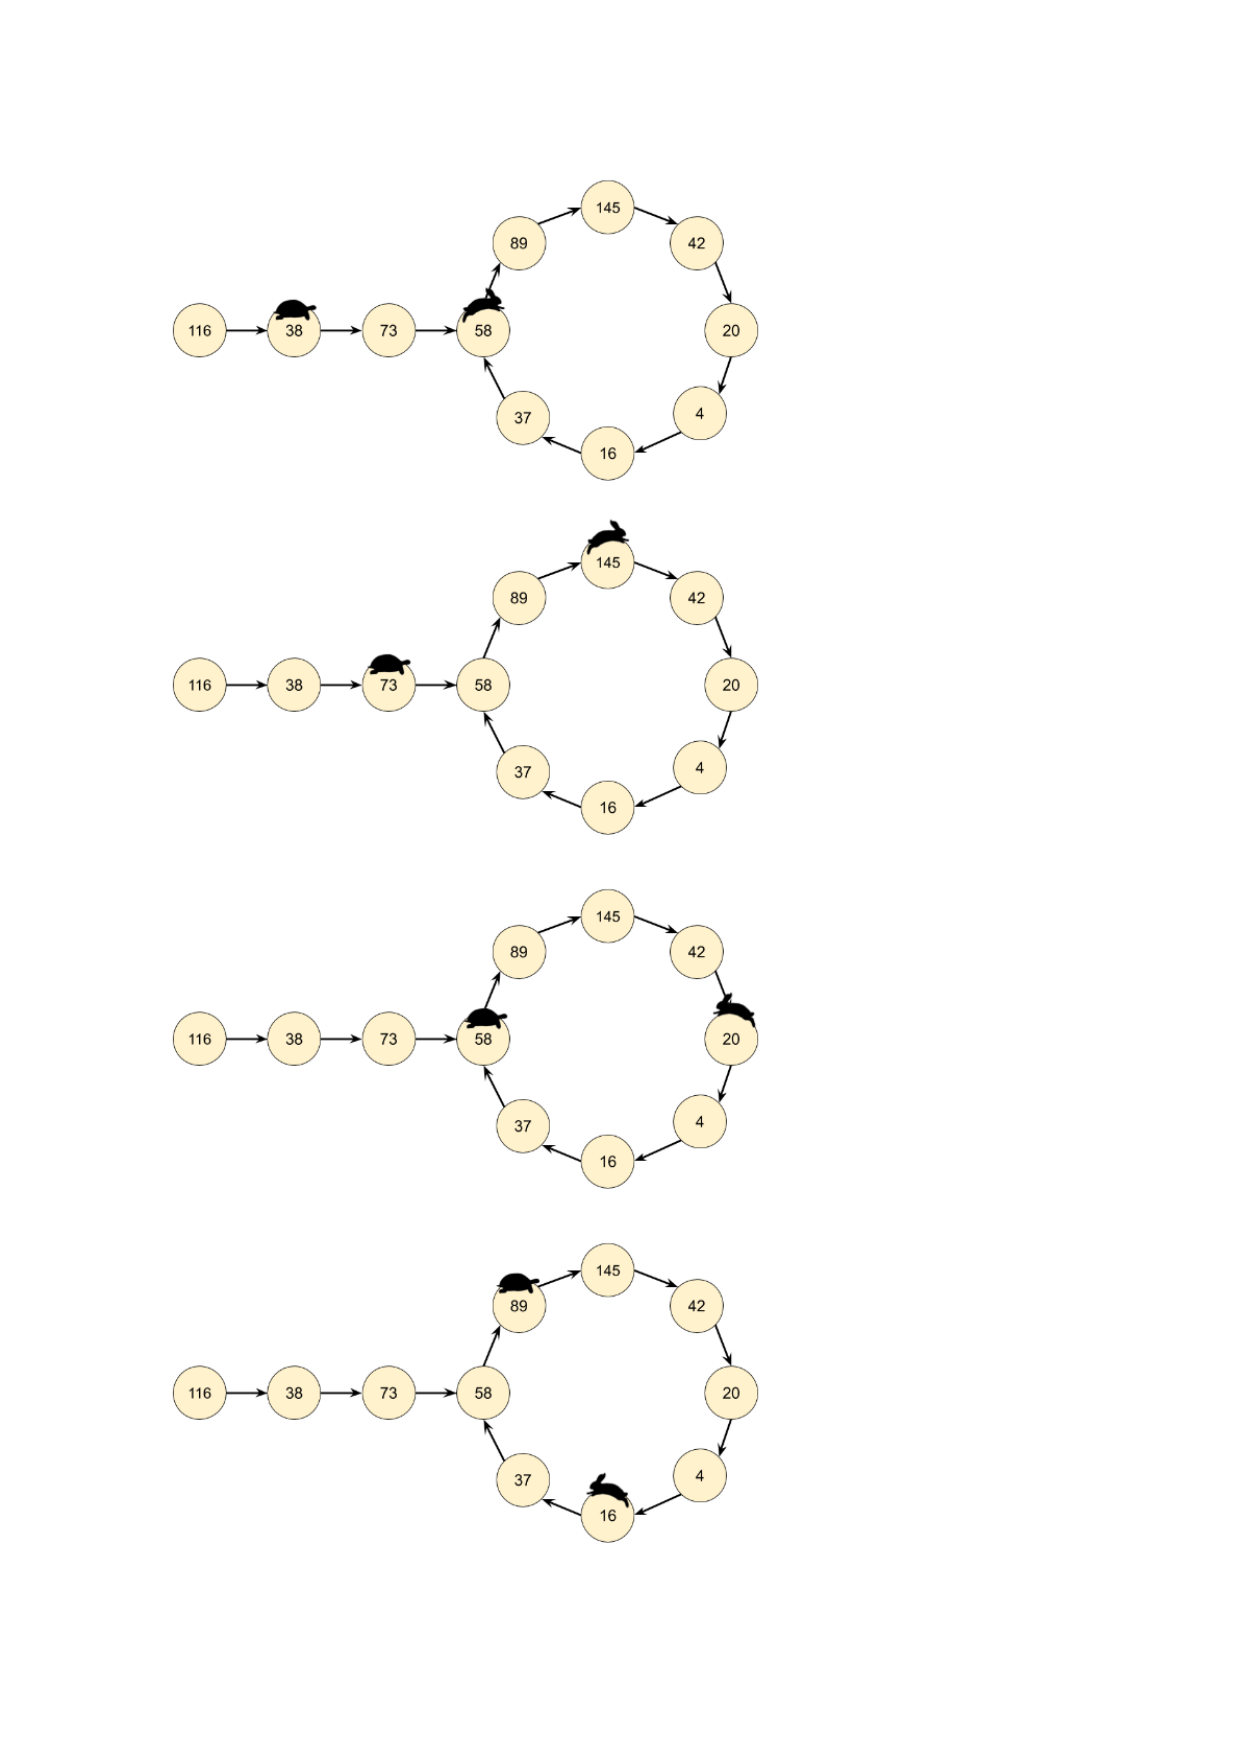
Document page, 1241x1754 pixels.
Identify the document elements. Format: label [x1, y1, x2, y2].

picture [150, 150, 778, 1567]
